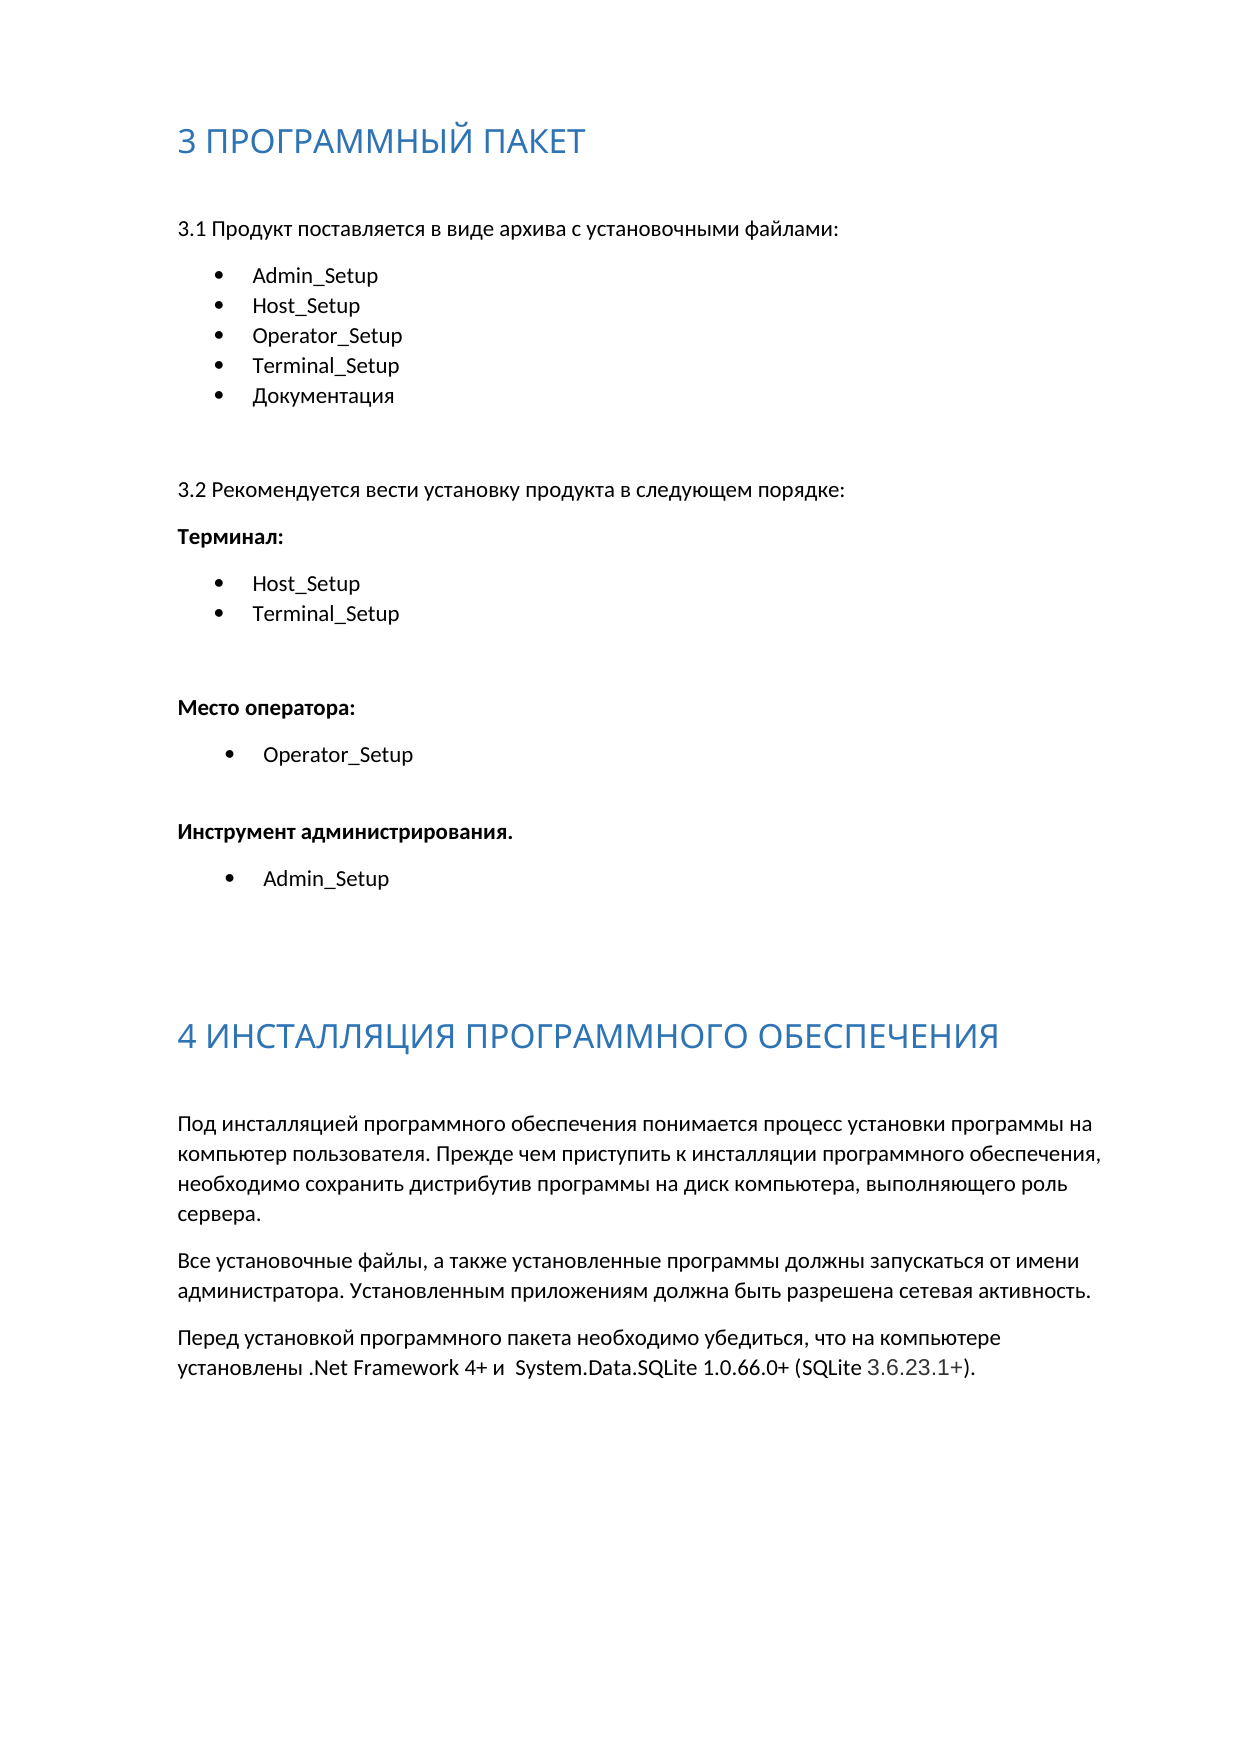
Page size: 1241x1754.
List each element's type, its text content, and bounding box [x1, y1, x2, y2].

list Admin_Setup [226, 864, 1152, 892]
text Все установочные файлы, а также установленные программы должны запускаться от имени администратора. Установленным приложениям должна быть разрешена сетевая активность. [177, 1246, 1152, 1304]
text 3.1 Продукт поставляется в виде архива с установочными файлами: [177, 214, 1152, 242]
list Operator_Setup [226, 740, 1152, 768]
text Место оператора: [177, 693, 1152, 721]
text Перед установкой программного пакета необходимо убедиться, что на компьютере установлены .Net Framework 4+ и System.Data.SQLite 1.0.66.0+ (SQLite 3.6.23.1+). [177, 1323, 1152, 1382]
list Host_Setup [215, 291, 1152, 319]
text 3.2 Рекомендуется вести установку продукта в следующем порядке: [177, 475, 1152, 503]
text Под инсталляцией программного обеспечения понимается процесс установки программы на компьютер пользователя. Прежде чем приступить к инсталляции программного обеспечения, необходимо сохранить дистрибутив программы на диск компьютера, выполняющего роль сервера. [177, 1109, 1152, 1227]
list Документация [215, 382, 1152, 410]
text Терминал: [177, 522, 1152, 550]
subtitle 4 ИНСТАЛЛЯЦИЯ ПРОГРАММНОГО ОБЕСПЕЧЕНИЯ [177, 1013, 1152, 1058]
subtitle 3 ПРОГРАММНЫЙ ПАКЕТ [177, 118, 1152, 163]
list Terminal_Setup [215, 351, 1152, 379]
text Инструмент администрирования. [177, 817, 1152, 845]
list Terminal_Setup [215, 599, 1152, 627]
list Admin_Setup [215, 261, 1152, 289]
list Operator_Setup [215, 321, 1152, 349]
list Host_Setup [215, 569, 1152, 597]
